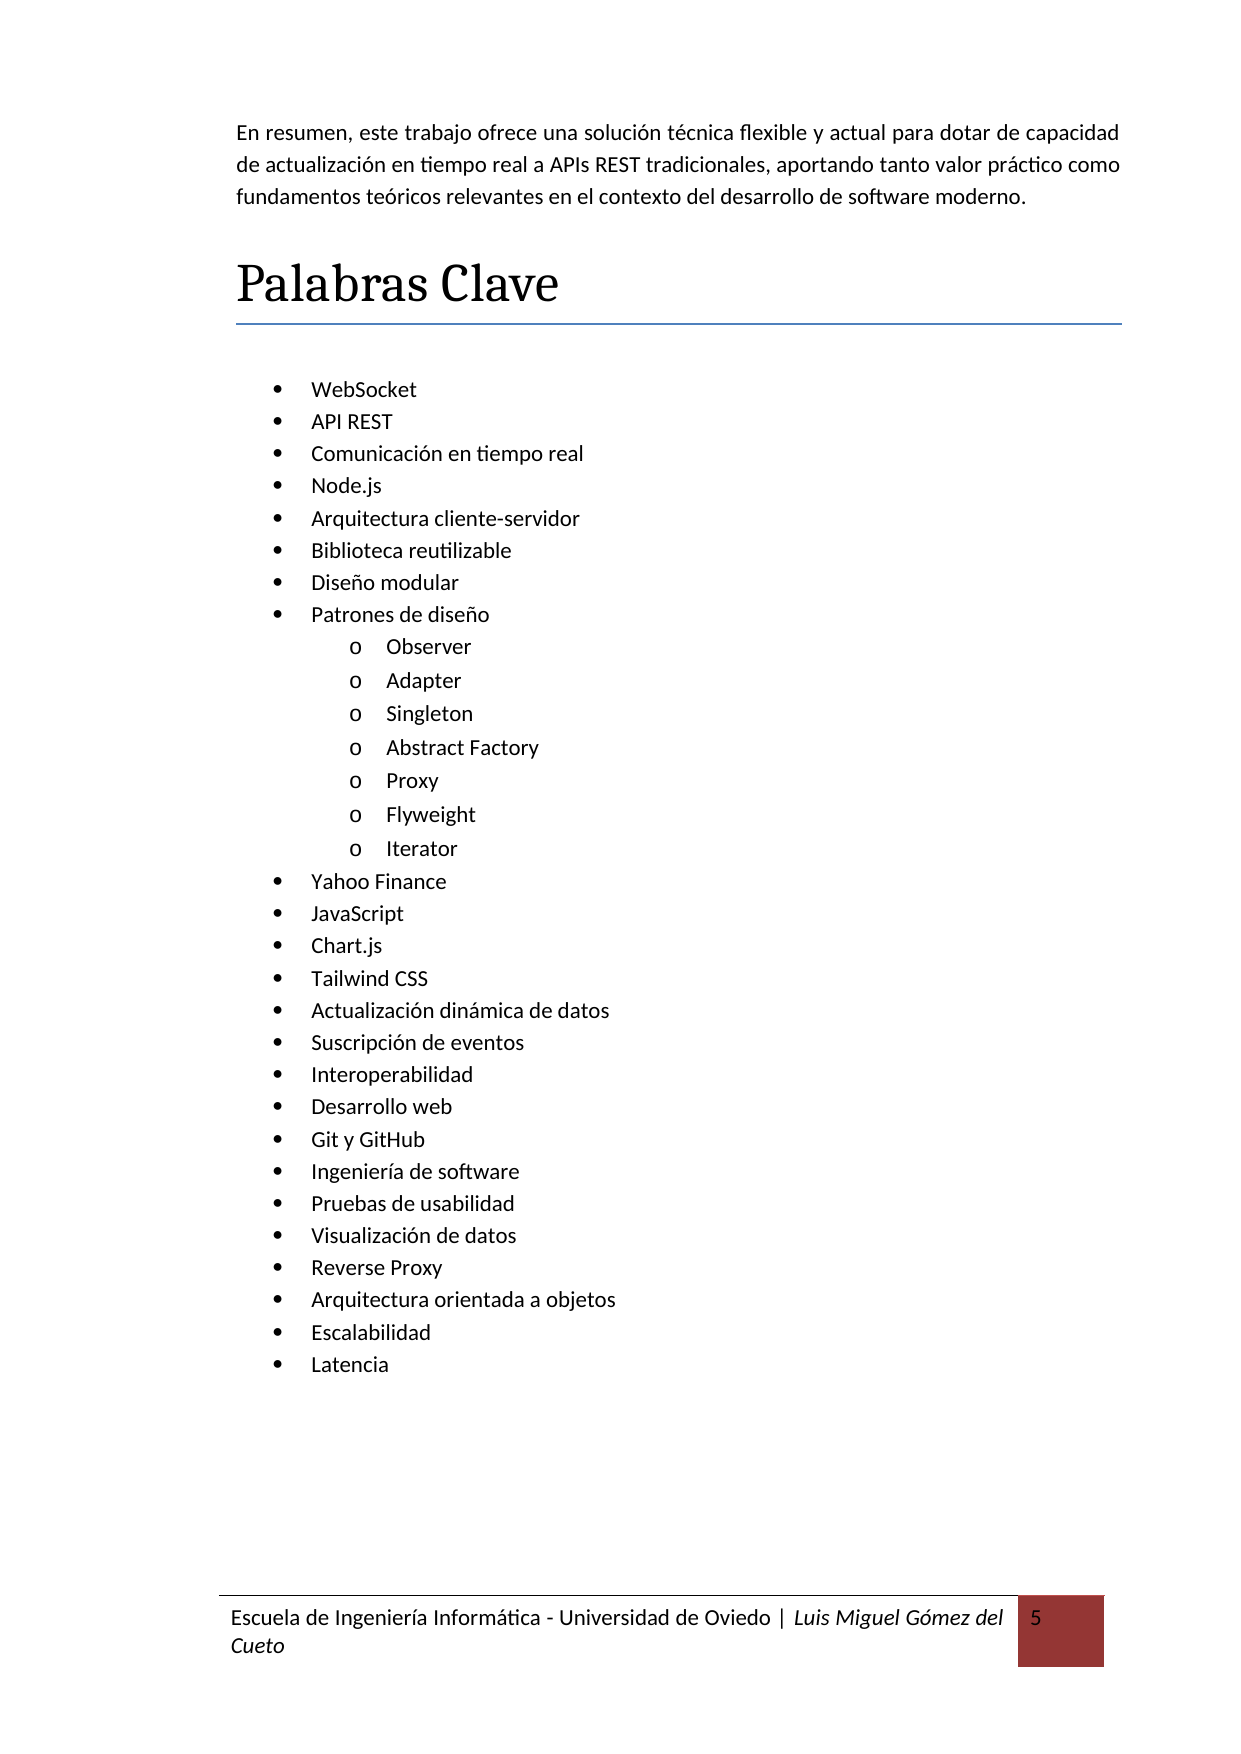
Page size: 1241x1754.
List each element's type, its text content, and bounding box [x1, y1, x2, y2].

list Suscripción de eventos [274, 1028, 1122, 1056]
list Yahoo Finance [274, 867, 1122, 895]
list Pruebas de usabilidad [274, 1189, 1122, 1217]
list Patrones de diseño [274, 600, 1122, 628]
list Arquitectura orientada a objetos [274, 1286, 1122, 1314]
list Node.js [274, 471, 1122, 499]
list Biblioteca reutilizable [274, 536, 1122, 564]
list Ingeniería de software [274, 1157, 1122, 1185]
list Abstract Factory [349, 733, 1122, 762]
list Diseño modular [274, 568, 1122, 596]
list WebSocket [274, 375, 1122, 403]
list Proxy [349, 767, 1122, 796]
list Chart.js [274, 932, 1122, 959]
list Iterator [349, 834, 1122, 863]
list Actualización dinámica de datos [274, 996, 1122, 1024]
list Adapter [349, 666, 1122, 695]
list Git y GitHub [274, 1125, 1122, 1153]
list Observer [349, 632, 1122, 662]
list Interoperabilidad [274, 1060, 1122, 1088]
title Palabras Clave [236, 252, 1122, 323]
list JavaScript [274, 899, 1122, 927]
list Desarrollo web [274, 1092, 1122, 1121]
list Tailwind CSS [274, 964, 1122, 992]
list Comunicación en tiempo real [274, 439, 1122, 467]
list Visualización de datos [274, 1221, 1122, 1249]
list Singleton [349, 699, 1122, 729]
text En resumen, este trabajo ofrece una solución técnica flexible y actual para dotar de capacidad de actualización en tiempo real a APIs REST tradicionales, aportando tanto valor práctico como fundamentos teóricos relevantes en el contexto del desarrollo de software moderno. [236, 118, 1122, 211]
list Arquitectura cliente-servidor [274, 504, 1122, 532]
list API REST [274, 407, 1122, 435]
list Reverse Proxy [274, 1253, 1122, 1281]
list Latencia [274, 1350, 1122, 1378]
list Flyweight [349, 800, 1122, 829]
list Escalabilidad [274, 1318, 1122, 1346]
